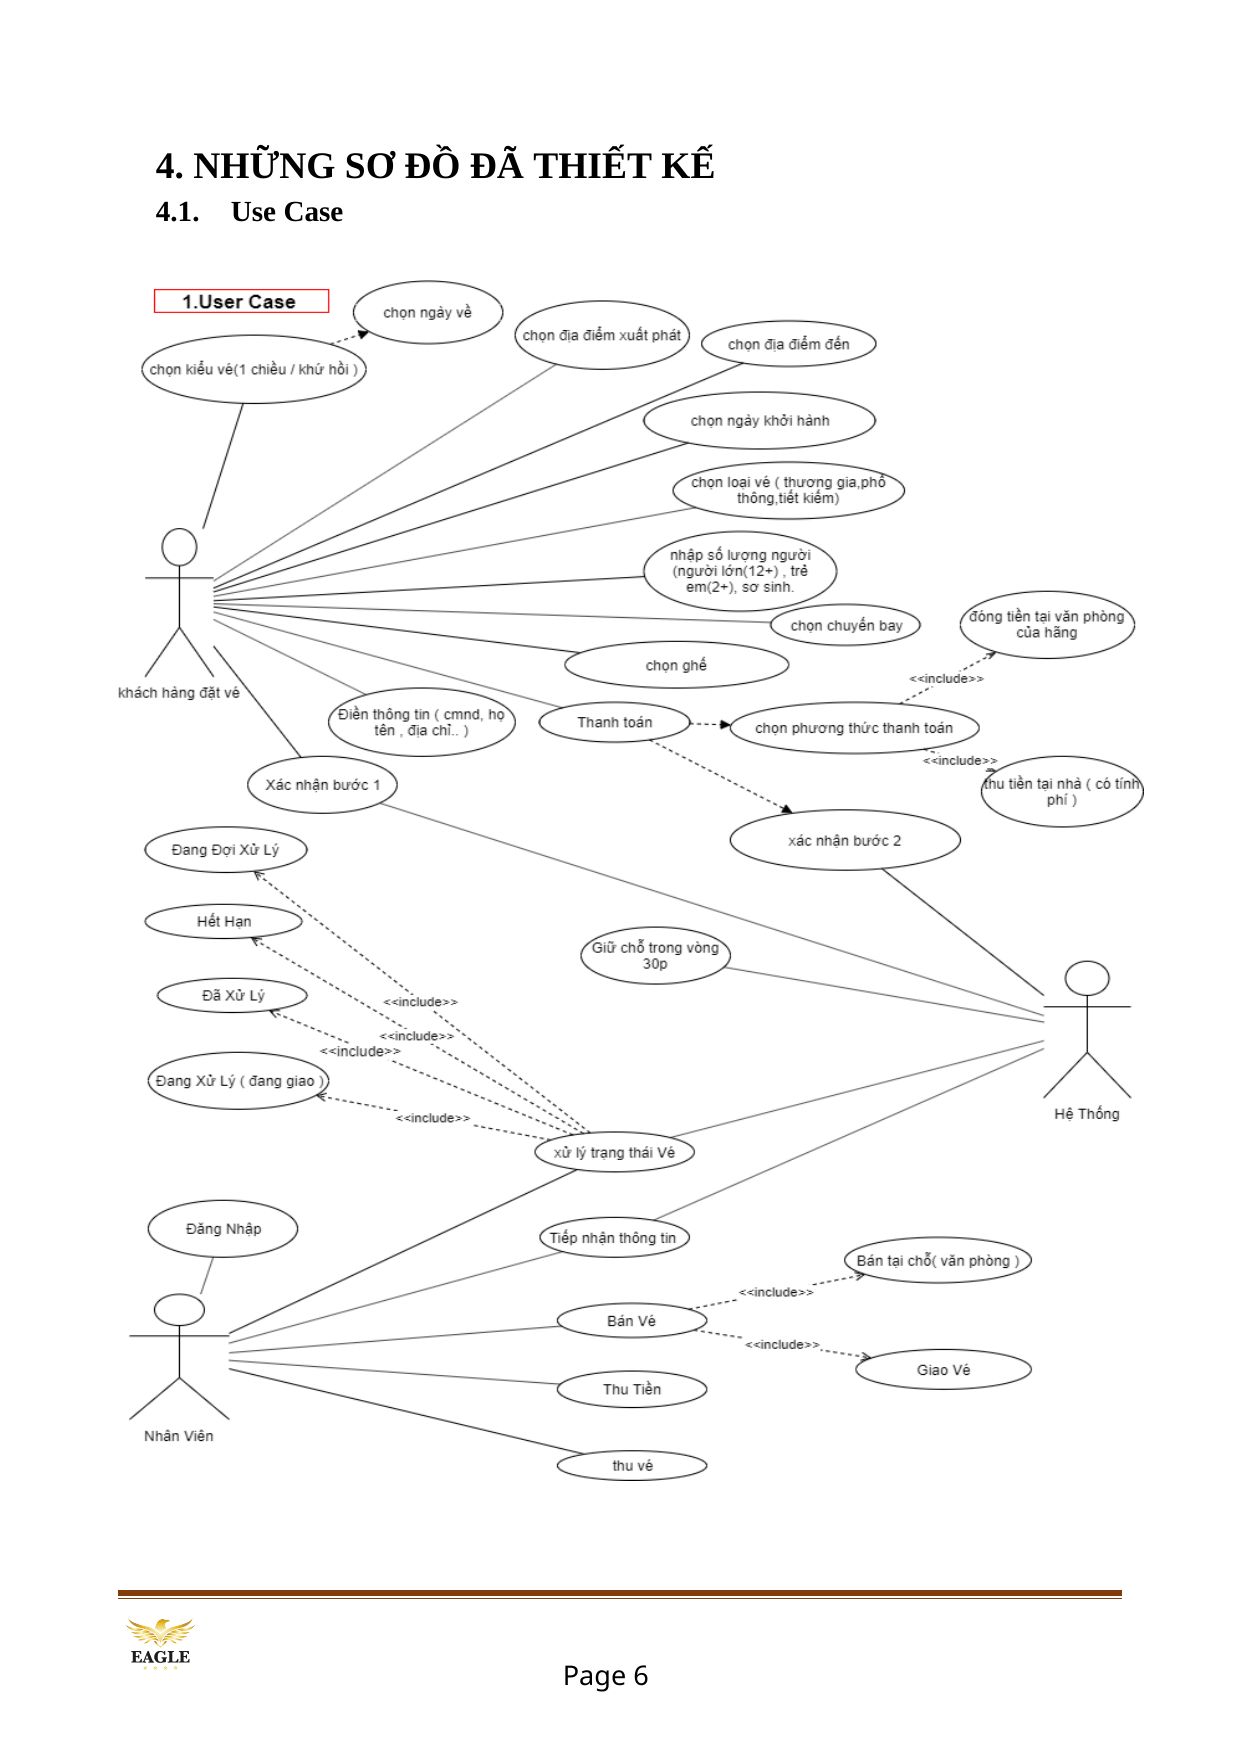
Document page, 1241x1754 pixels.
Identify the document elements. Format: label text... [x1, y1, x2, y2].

picture [118, 280, 1144, 1481]
picture [118, 1601, 203, 1686]
subtitle Use Case [156, 194, 1122, 227]
subtitle NHỮNG SƠ ĐỒ ĐÃ THIẾT KẾ [156, 143, 1122, 186]
